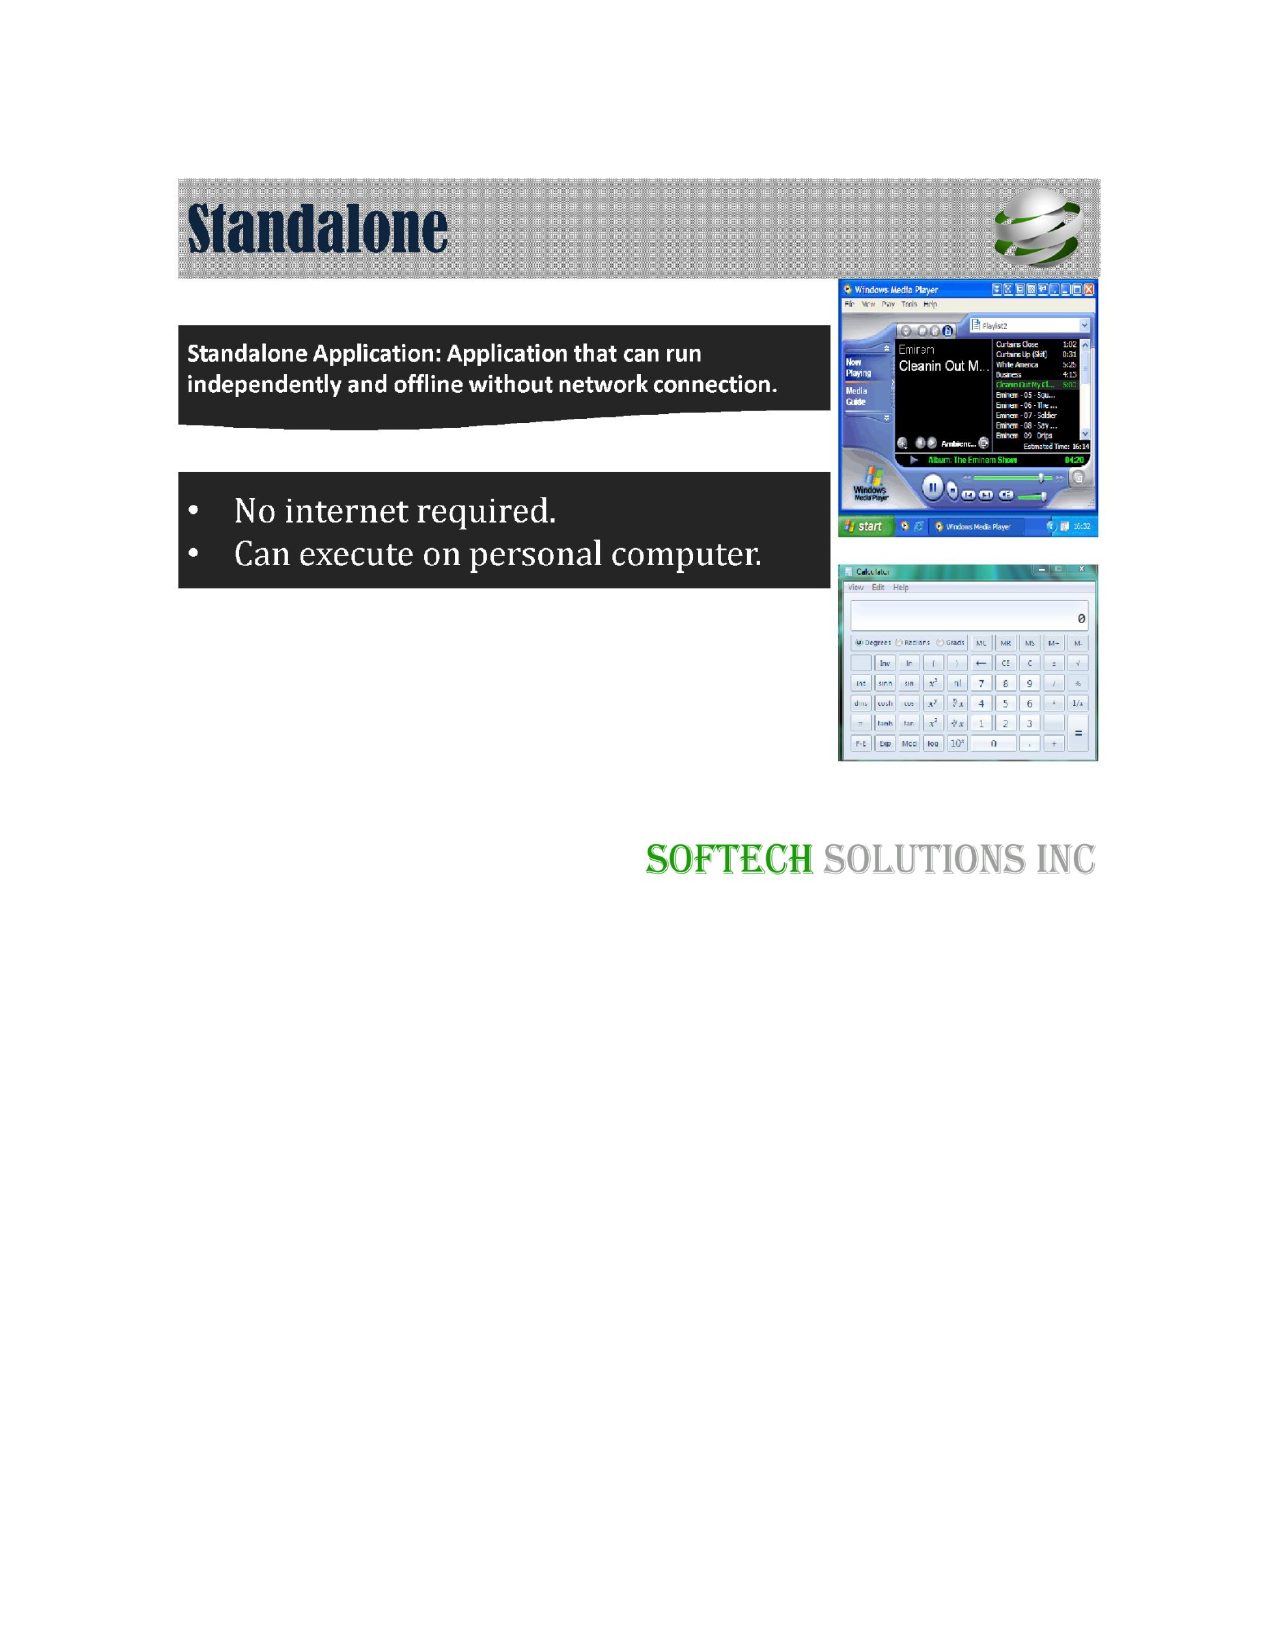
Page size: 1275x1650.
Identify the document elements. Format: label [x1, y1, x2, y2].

picture [150, 150, 1125, 904]
